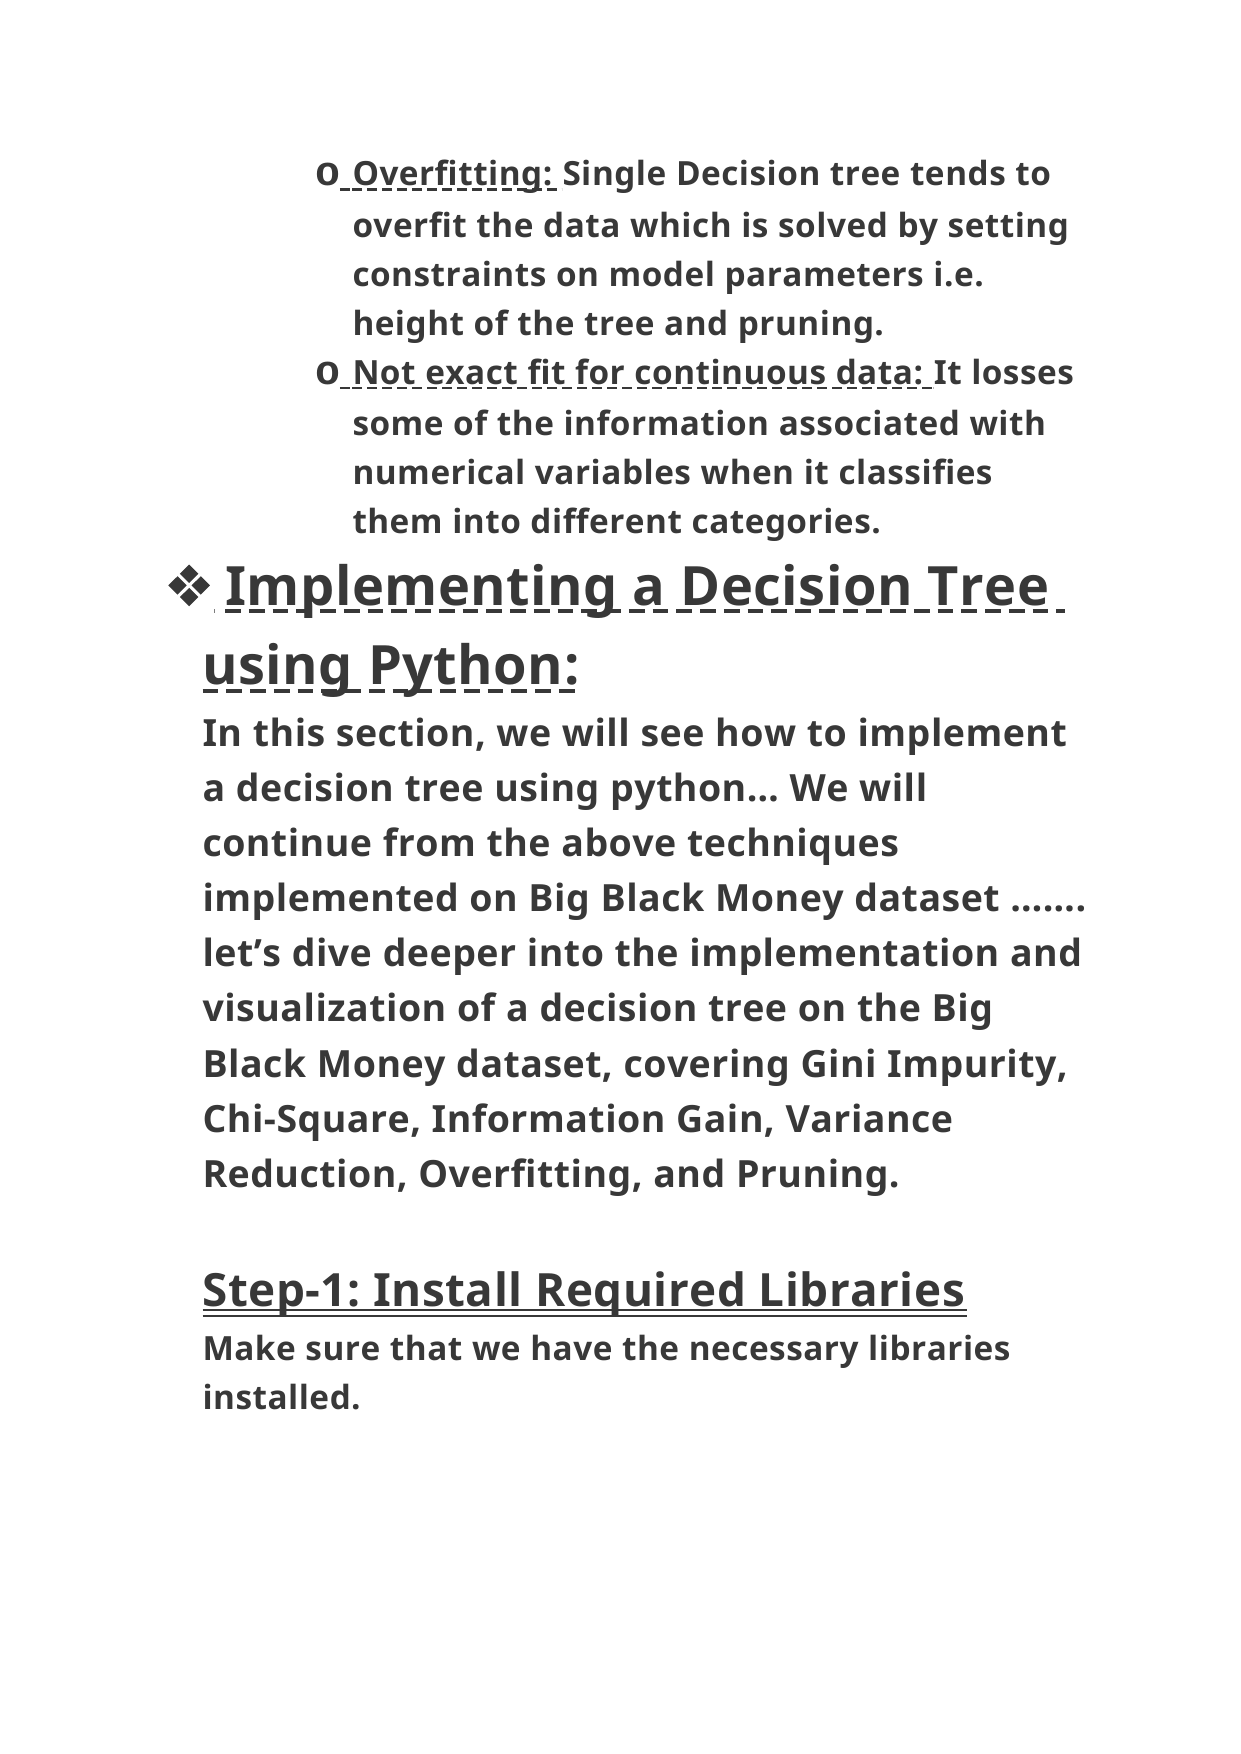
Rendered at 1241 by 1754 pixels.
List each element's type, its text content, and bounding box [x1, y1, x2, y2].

list Step-1: Install Required Libraries [202, 1257, 1090, 1320]
list let’s dive deeper into the implementation and visualization of a decision tree on the Big Black Money dataset, covering Gini Impurity, Chi-Square, Information Gain, Variance Reduction, Overfitting, and Pruning. [202, 927, 1090, 1198]
list Implementing a Decision Tree using Python: [165, 547, 1090, 700]
list In this section, we will see how to implement a decision tree using python… We will continue from the above techniques implemented on Big Black Money dataset ……. [202, 706, 1090, 923]
list Make sure that we have the necessary libraries installed. [202, 1324, 1090, 1419]
list Overfitting: Single Decision tree tends to overfit the data which is solved by setting constraints on model parameters i.e. height of the tree and pruning. [315, 150, 1090, 345]
list Not exact fit for continuous data: It losses some of the information associated with numerical variables when it classifies them into different categories. [315, 348, 1090, 543]
